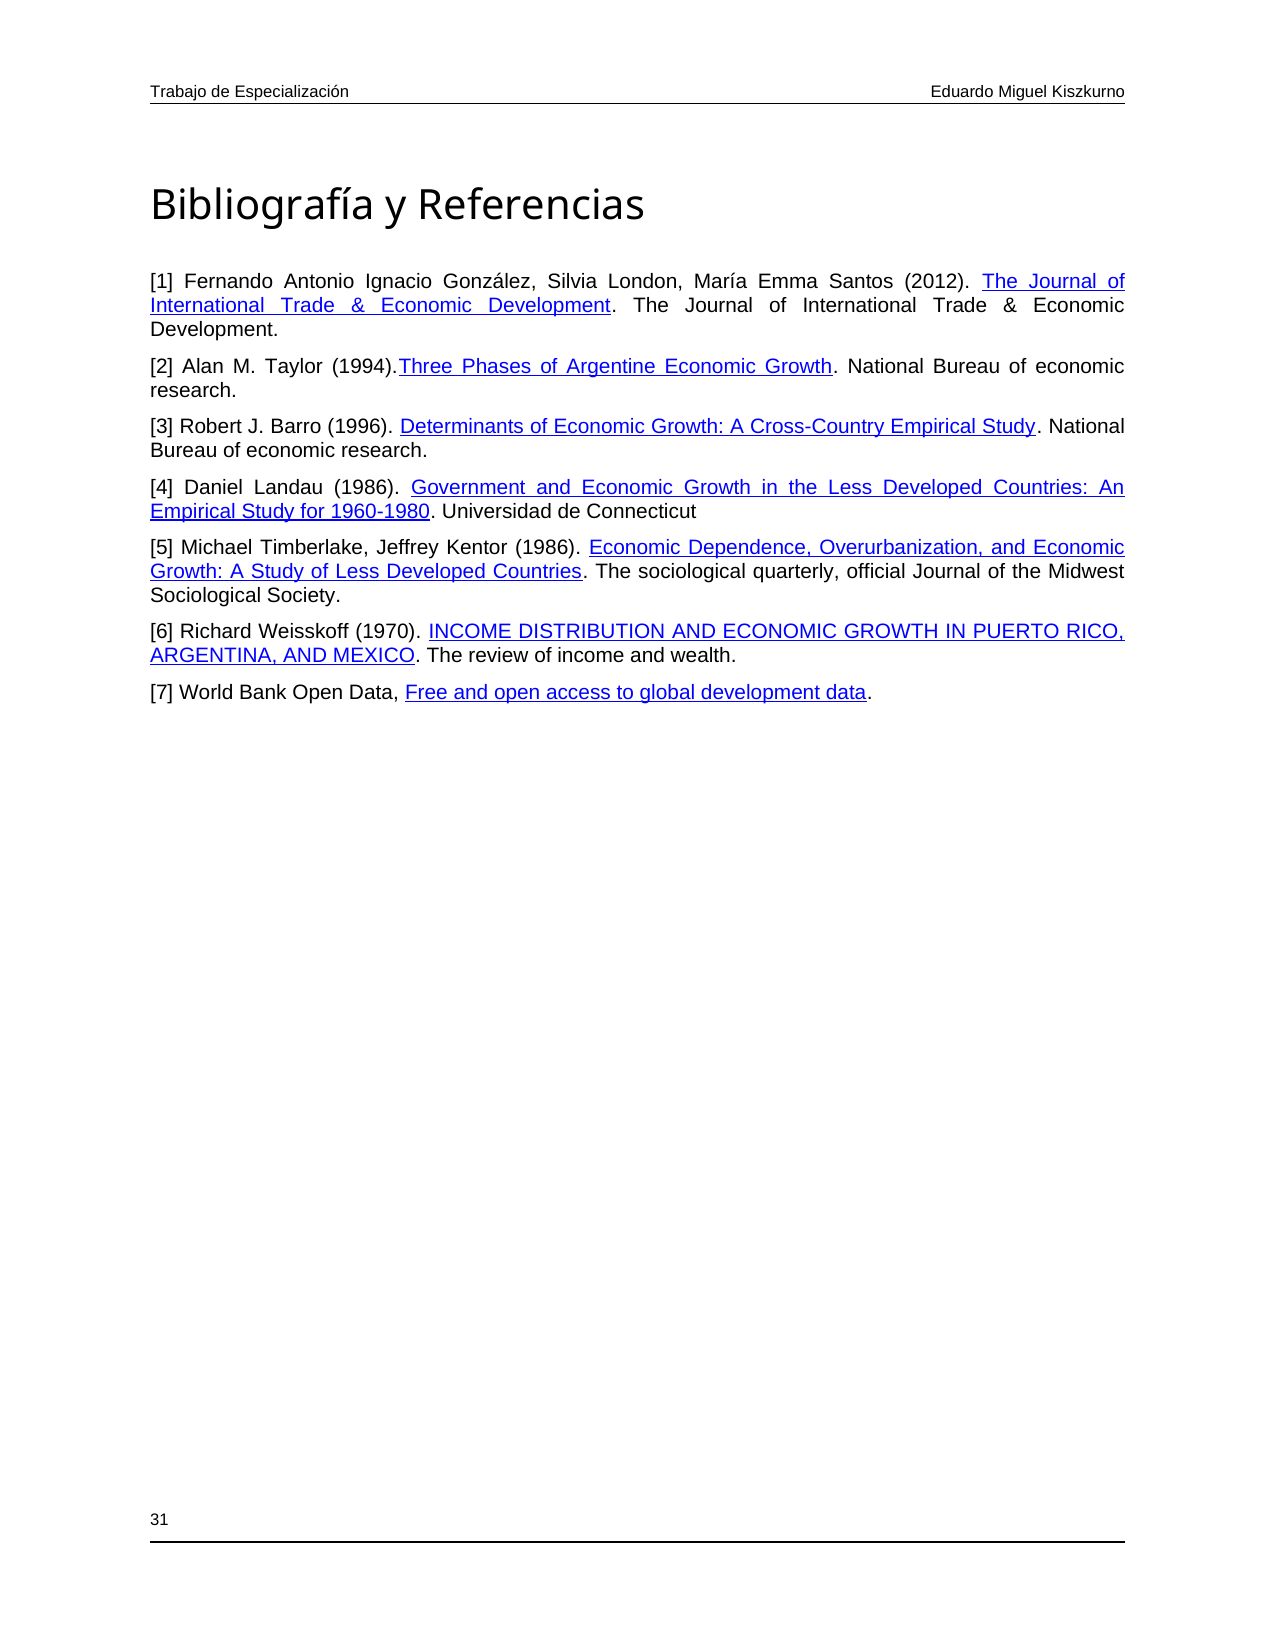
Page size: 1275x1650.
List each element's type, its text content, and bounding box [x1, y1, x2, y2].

text [4] Daniel Landau (1986). Government and Economic Growth in the Less Developed Countries: An Empirical Study for 1960-1980. Universidad de Connecticut [150, 474, 1125, 522]
text [6] Richard Weisskoff (1970). INCOME DISTRIBUTION AND ECONOMIC GROWTH IN PUERTO RICO, ARGENTINA, AND MEXICO. The review of income and wealth. [150, 619, 1125, 667]
text [2] Alan M. Taylor (1994).Three Phases of Argentine Economic Growth. National Bureau of economic research. [150, 354, 1125, 402]
text [5] Michael Timberlake, Jeffrey Kentor (1986). Economic Dependence, Overurbanization, and Economic Growth: A Study of Less Developed Countries. The sociological quarterly, official Journal of the Midwest Sociological Society. [150, 535, 1125, 607]
text [3] Robert J. Barro (1996). Determinants of Economic Growth: A Cross-Country Empirical Study. National Bureau of economic research. [150, 414, 1125, 462]
subtitle Bibliografía y Referencias [150, 175, 1125, 232]
text [1] Fernando Antonio Ignacio González, Silvia London, María Emma Santos (2012). The Journal of International Trade & Economic Development. The Journal of International Trade & Economic Development. [150, 269, 1125, 341]
text [7] World Bank Open Data, Free and open access to global development data. [150, 680, 1125, 704]
